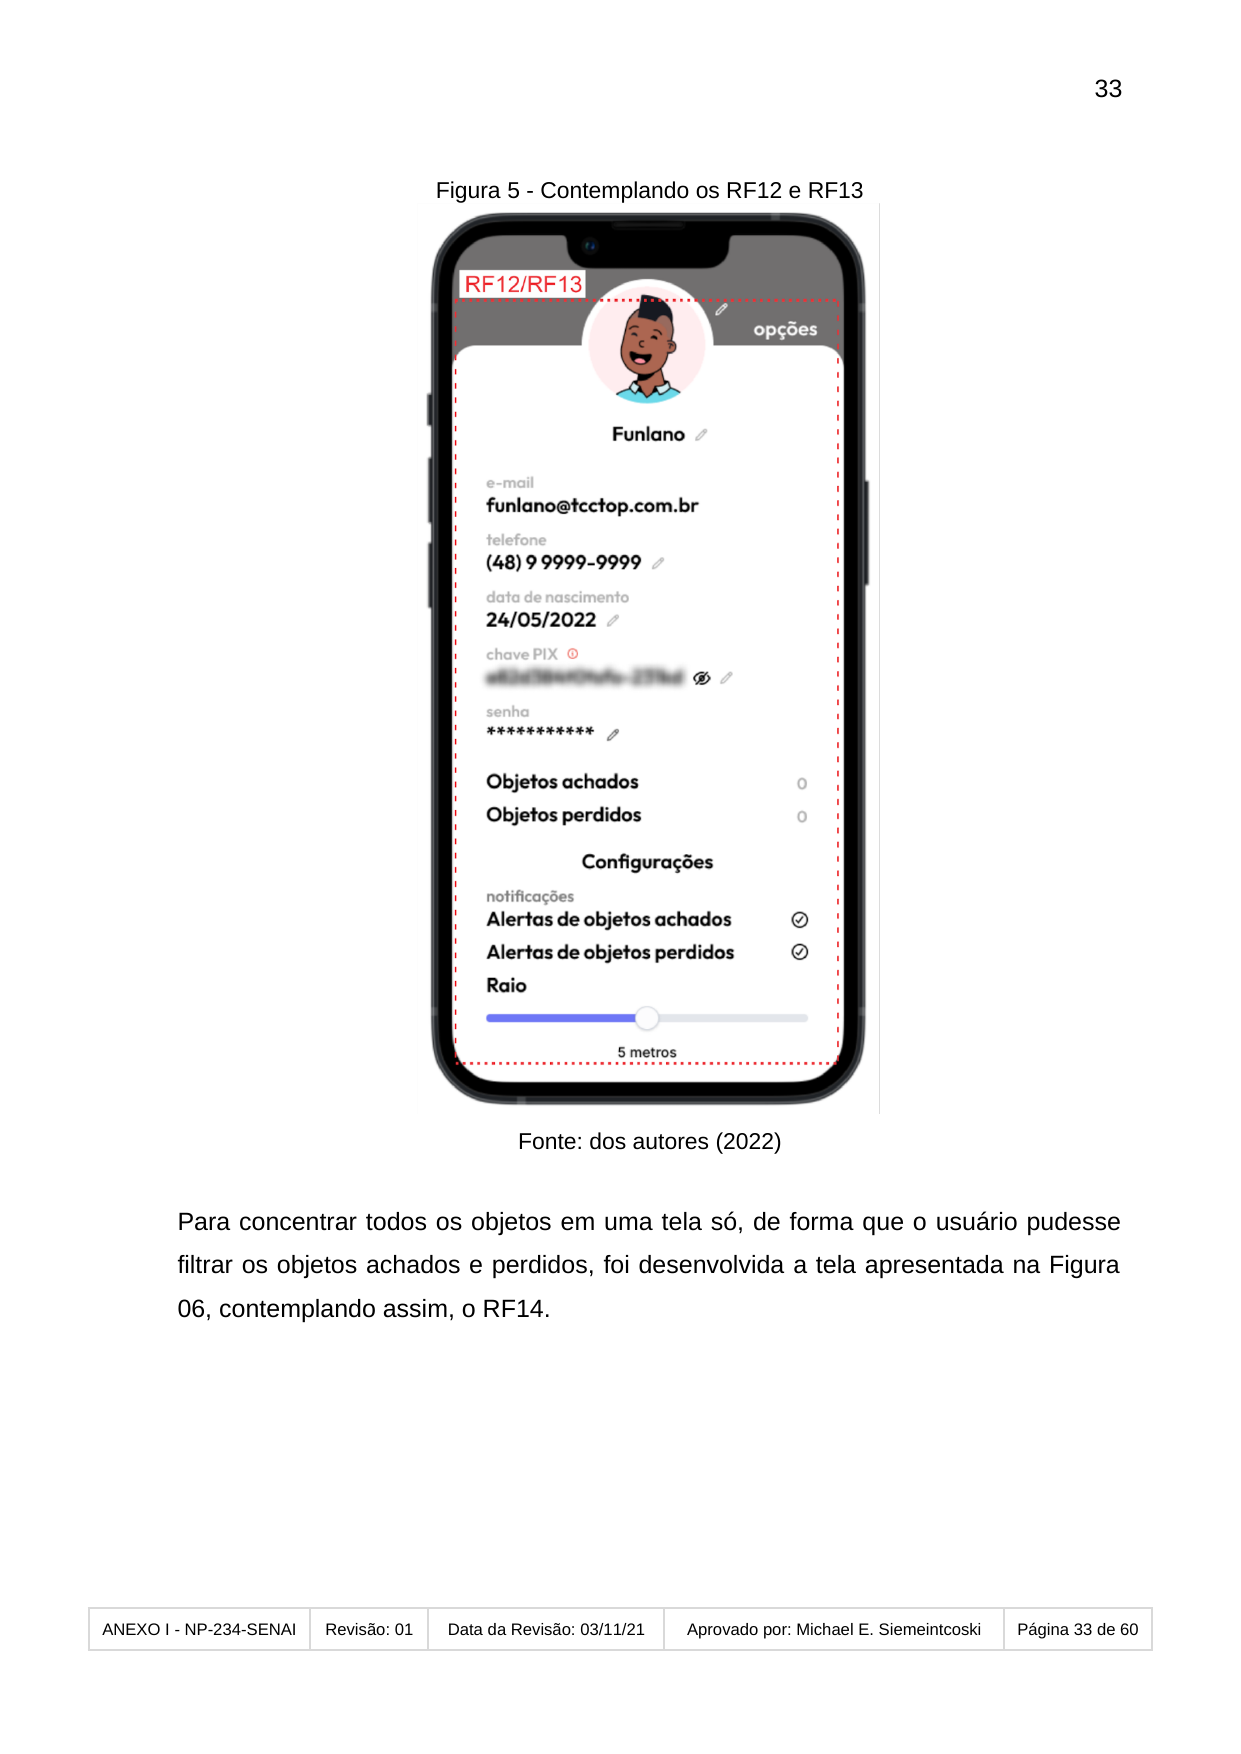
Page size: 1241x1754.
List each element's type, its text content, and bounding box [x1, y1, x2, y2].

text Figura 5 - Contemplando os RF12 e RF13 [177, 177, 1122, 203]
text Para concentrar todos os objetos em uma tela só, de forma que o usuário pudesse filtrar os objetos achados e perdidos, foi desenvolvida a tela apresentada na Figura 06, contemplando assim, o RF14. [177, 1207, 1122, 1322]
text Fonte: dos autores (2022) [177, 1128, 1122, 1155]
picture [413, 203, 886, 1114]
